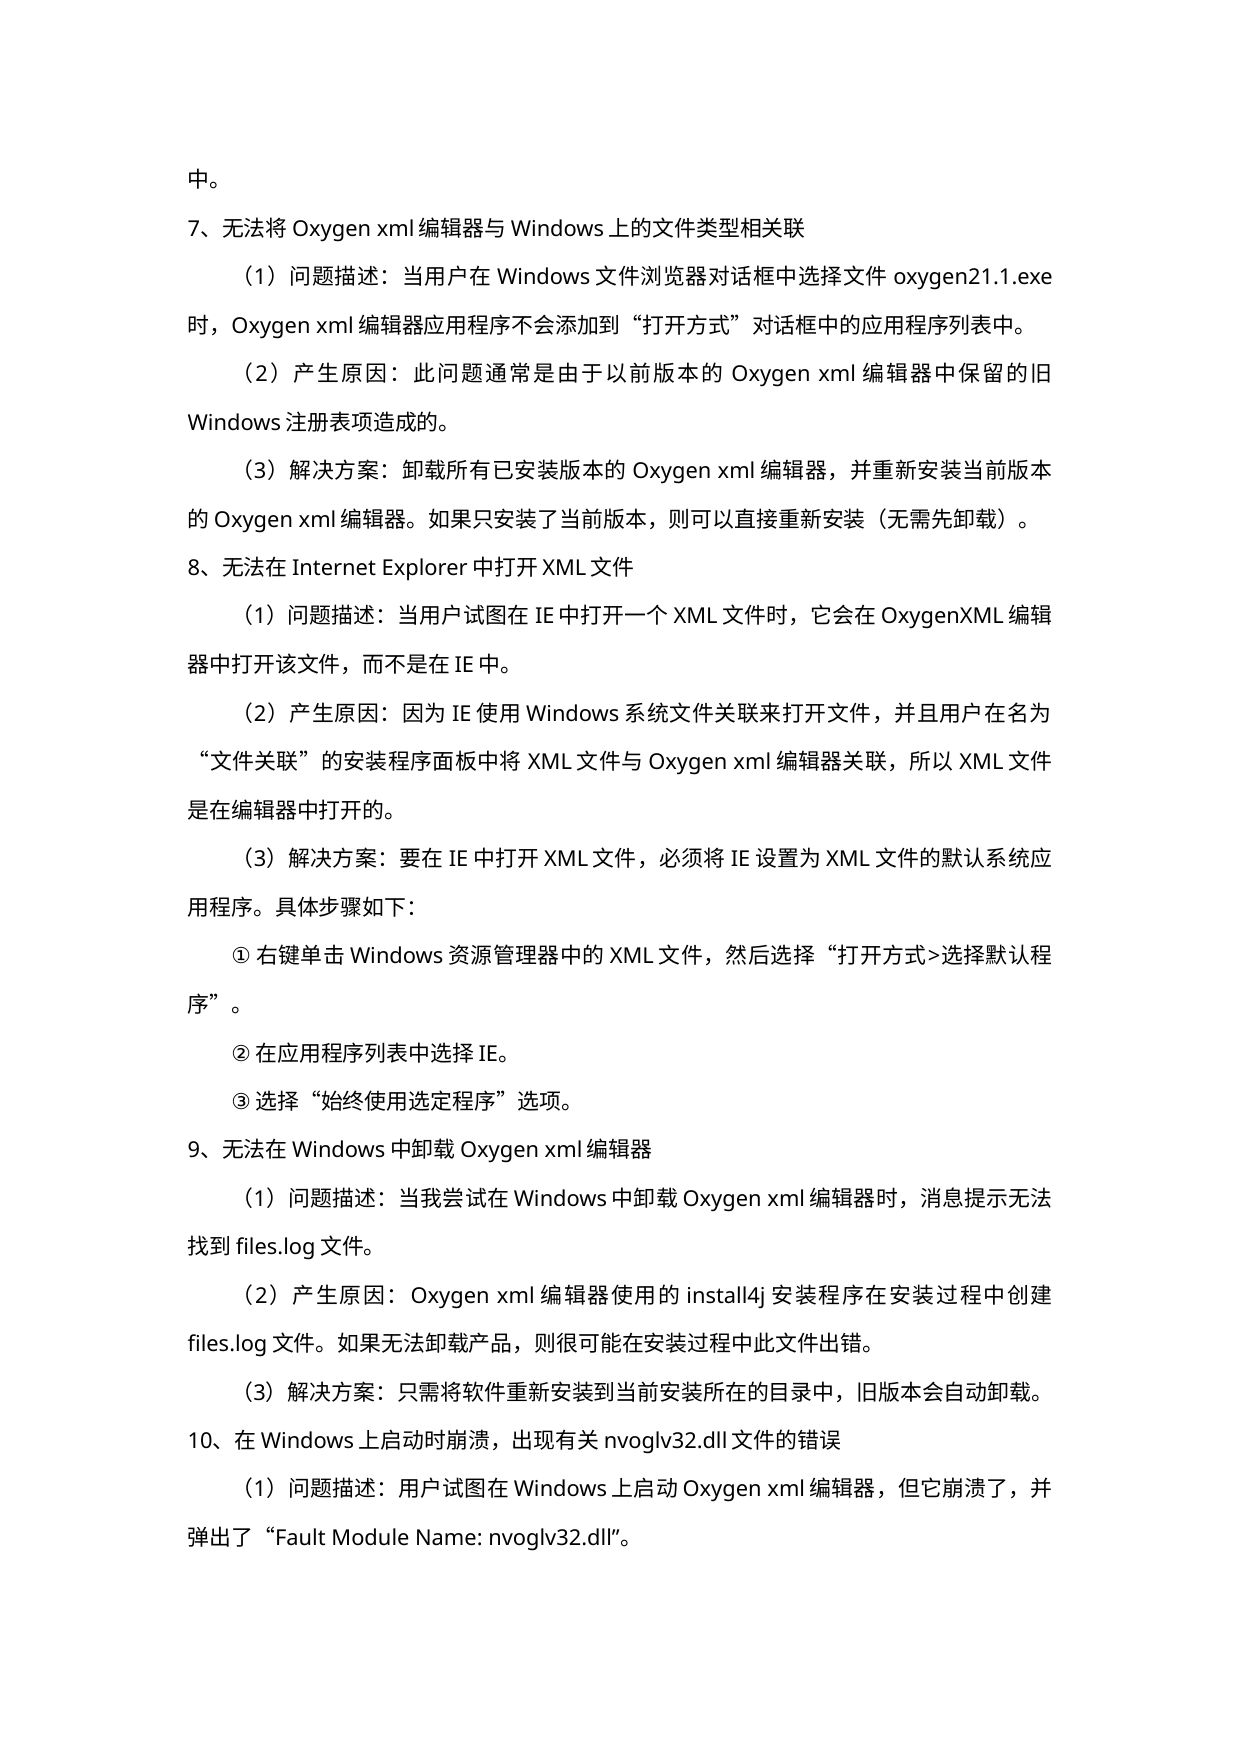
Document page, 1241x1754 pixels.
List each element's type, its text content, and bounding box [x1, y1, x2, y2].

text （1）问题描述：用户试图在Windows上启动Oxygen xml编辑器，但它崩溃了，并弹出了“Fault Module Name: nvoglv32.dll”。 [187, 1471, 1053, 1552]
text （1）问题描述：当我尝试在Windows中卸载Oxygen xml编辑器时，消息提示无法找到files.log文件。 [187, 1180, 1053, 1262]
text 10、在Windows上启动时崩溃，出现有关nvoglv32.dll文件的错误 [187, 1423, 1053, 1455]
text （1）问题描述：当用户在Windows文件浏览器对话框中选择文件oxygen21.1.exe时，Oxygen xml编辑器应用程序不会添加到“打开方式”对话框中的应用程序列表中。 [187, 259, 1053, 340]
text （3）解决方案：卸载所有已安装版本的Oxygen xml编辑器，并重新安装当前版本的Oxygen xml编辑器。如果只安装了当前版本，则可以直接重新安装（无需先卸载）。 [187, 453, 1053, 534]
text 8、无法在Internet Explorer中打开XML文件 [187, 550, 1053, 582]
text ②在应用程序列表中选择IE。 [187, 1035, 1053, 1068]
text （2）产生原因：Oxygen xml编辑器使用的install4j安装程序在安装过程中创建files.log文件。如果无法卸载产品，则很可能在安装过程中此文件出错。 [187, 1277, 1053, 1359]
text （3）解决方案：要在IE中打开XML文件，必须将IE设置为XML文件的默认系统应用程序。具体步骤如下： [187, 841, 1053, 922]
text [187, 162, 1053, 194]
text （3）解决方案：只需将软件重新安装到当前安装所在的目录中，旧版本会自动卸载。 [187, 1374, 1053, 1407]
text 9、无法在Windows中卸载Oxygen xml编辑器 [187, 1132, 1053, 1164]
text （2）产生原因：此问题通常是由于以前版本的Oxygen xml编辑器中保留的旧Windows注册表项造成的。 [187, 356, 1053, 437]
text ①右键单击Windows资源管理器中的XML文件，然后选择“打开方式>选择默认程序”。 [187, 938, 1053, 1019]
text （1）问题描述：当用户试图在IE中打开一个XML文件时，它会在OxygenXML编辑器中打开该文件，而不是在IE中。 [187, 598, 1053, 679]
text 7、无法将Oxygen xml编辑器与Windows上的文件类型相关联 [187, 210, 1053, 243]
text （2）产生原因：因为IE使用Windows系统文件关联来打开文件，并且用户在名为“文件关联”的安装程序面板中将XML文件与Oxygen xml编辑器关联，所以XML文件是在编辑器中打开的。 [187, 695, 1053, 825]
text ③选择“始终使用选定程序”选项。 [187, 1084, 1053, 1116]
